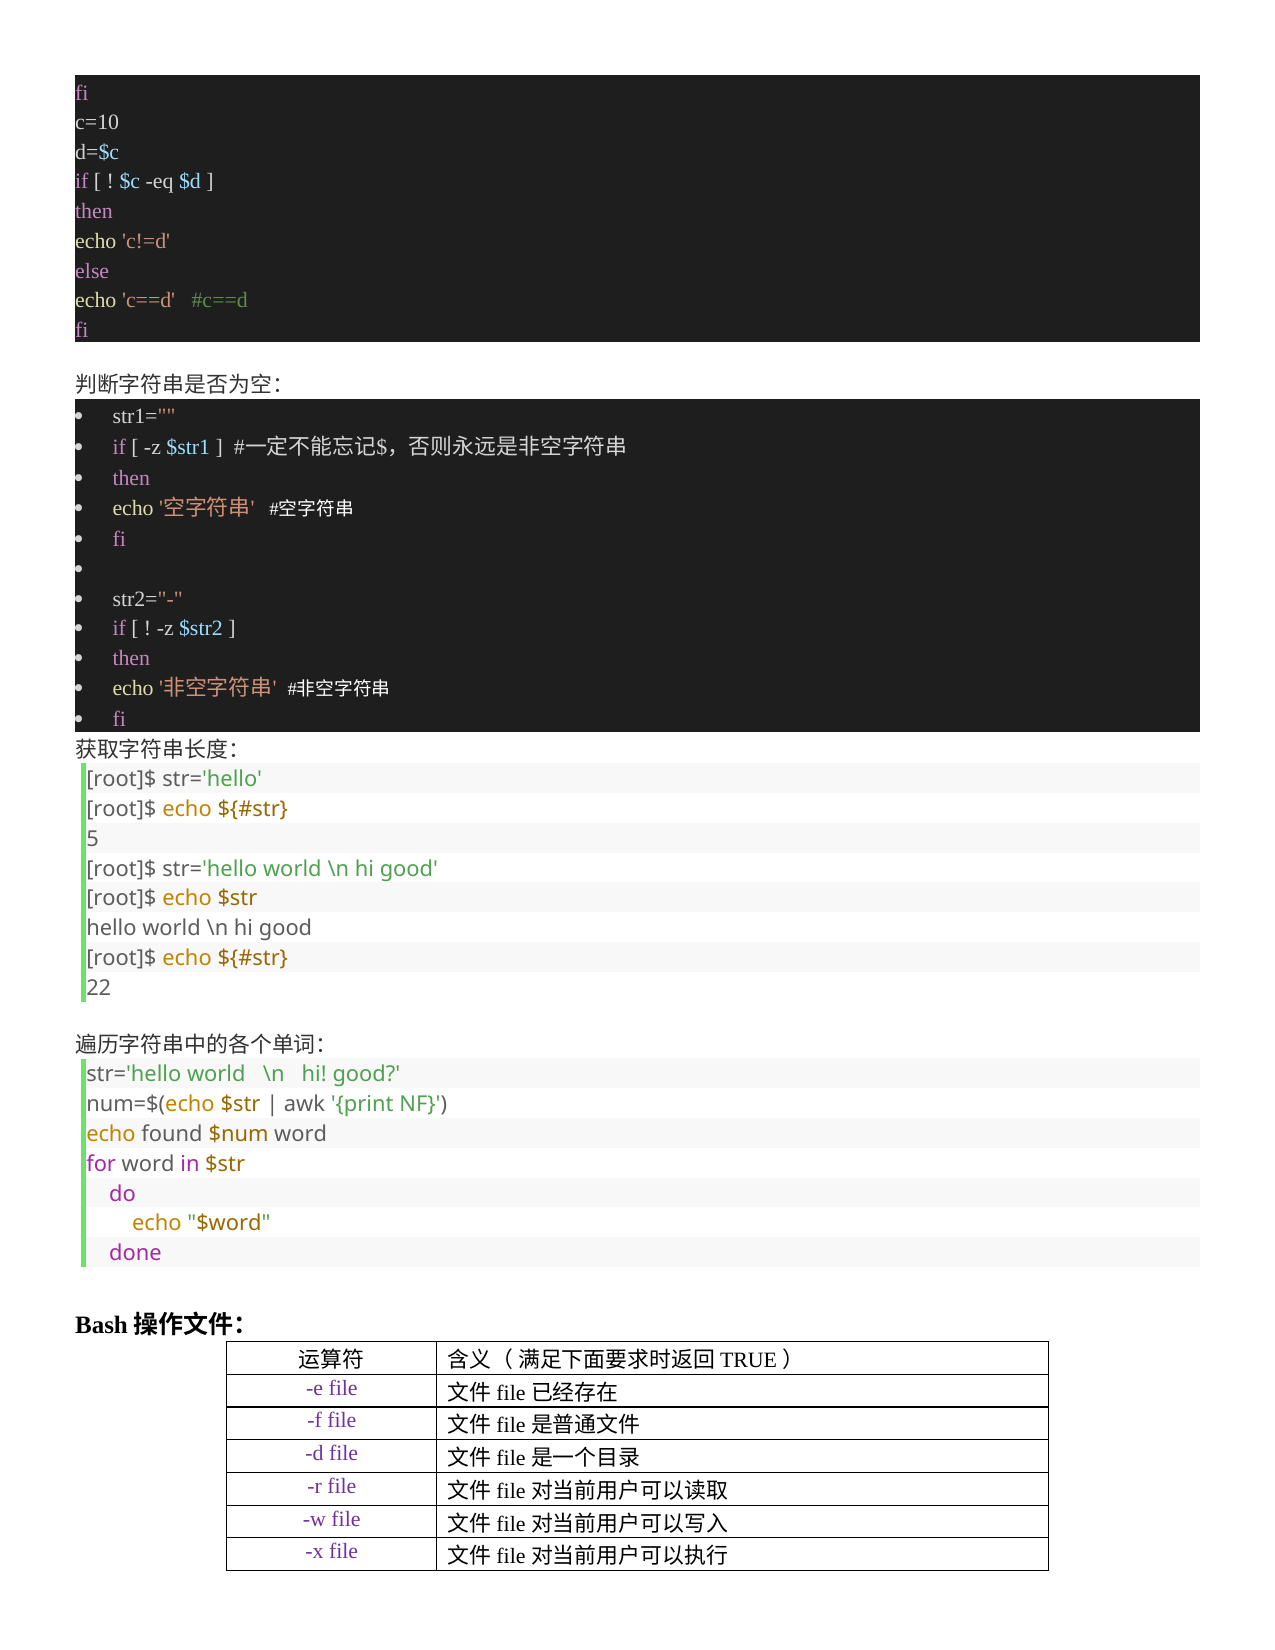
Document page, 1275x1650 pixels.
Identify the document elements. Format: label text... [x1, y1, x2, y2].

text d=$c [75, 134, 1200, 164]
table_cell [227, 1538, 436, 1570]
list str1="" [75, 399, 1200, 429]
text [root]$ echo ${#str} [86, 942, 1200, 972]
text [root]$ str='hello' [86, 763, 1200, 793]
list fi [75, 702, 1200, 732]
text 获取字符串长度： [75, 732, 1200, 763]
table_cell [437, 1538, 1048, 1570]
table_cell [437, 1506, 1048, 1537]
text num=$(echo $str | awk '{print NF}') [86, 1088, 1200, 1118]
text done [86, 1237, 1200, 1267]
text 判断字符串是否为空： [75, 367, 1200, 399]
list echo '非空字符串' #非空字符串 [75, 670, 1200, 702]
text if [ ! $c -eq $d ] [75, 164, 1200, 194]
text Bash操作文件： [75, 1305, 1200, 1341]
text for word in $str [86, 1148, 1200, 1178]
text 22 [86, 972, 1200, 1002]
text fi [75, 75, 1200, 105]
text echo "$word" [86, 1207, 1200, 1237]
text do [86, 1178, 1200, 1207]
list fi [75, 522, 1200, 551]
text else [75, 253, 1200, 283]
text [root]$ str='hello world \n hi good' [86, 853, 1200, 882]
list str2="-" [75, 581, 1200, 611]
text str='hello world \n hi! good?' [81, 1058, 1200, 1088]
text hello world \n hi good [86, 912, 1200, 942]
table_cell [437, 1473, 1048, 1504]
list then [75, 460, 1200, 490]
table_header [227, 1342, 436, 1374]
text echo 'c==d' #c==d [75, 283, 1200, 312]
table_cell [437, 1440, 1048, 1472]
list if [ ! -z $str2 ] [75, 611, 1200, 641]
text [root]$ echo $str [86, 882, 1200, 912]
text 遍历字符串中的各个单词： [75, 1027, 1200, 1058]
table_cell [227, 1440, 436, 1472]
list if [ -z $str1 ] #一定不能忘记$，否则永远是非空字符串 [75, 429, 1200, 460]
text echo 'c!=d' [75, 223, 1200, 253]
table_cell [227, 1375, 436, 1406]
text fi [75, 312, 1200, 342]
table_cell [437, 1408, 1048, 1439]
list echo '空字符串' #空字符串 [75, 490, 1200, 522]
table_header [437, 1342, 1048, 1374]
text [root]$ echo ${#str} [86, 793, 1200, 823]
text echo found $num word [86, 1118, 1200, 1148]
text 5 [86, 823, 1200, 853]
list then [75, 641, 1200, 670]
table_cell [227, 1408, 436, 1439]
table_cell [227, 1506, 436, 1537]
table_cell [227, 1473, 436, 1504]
text c=10 [75, 105, 1200, 134]
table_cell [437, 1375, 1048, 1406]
text then [75, 194, 1200, 223]
